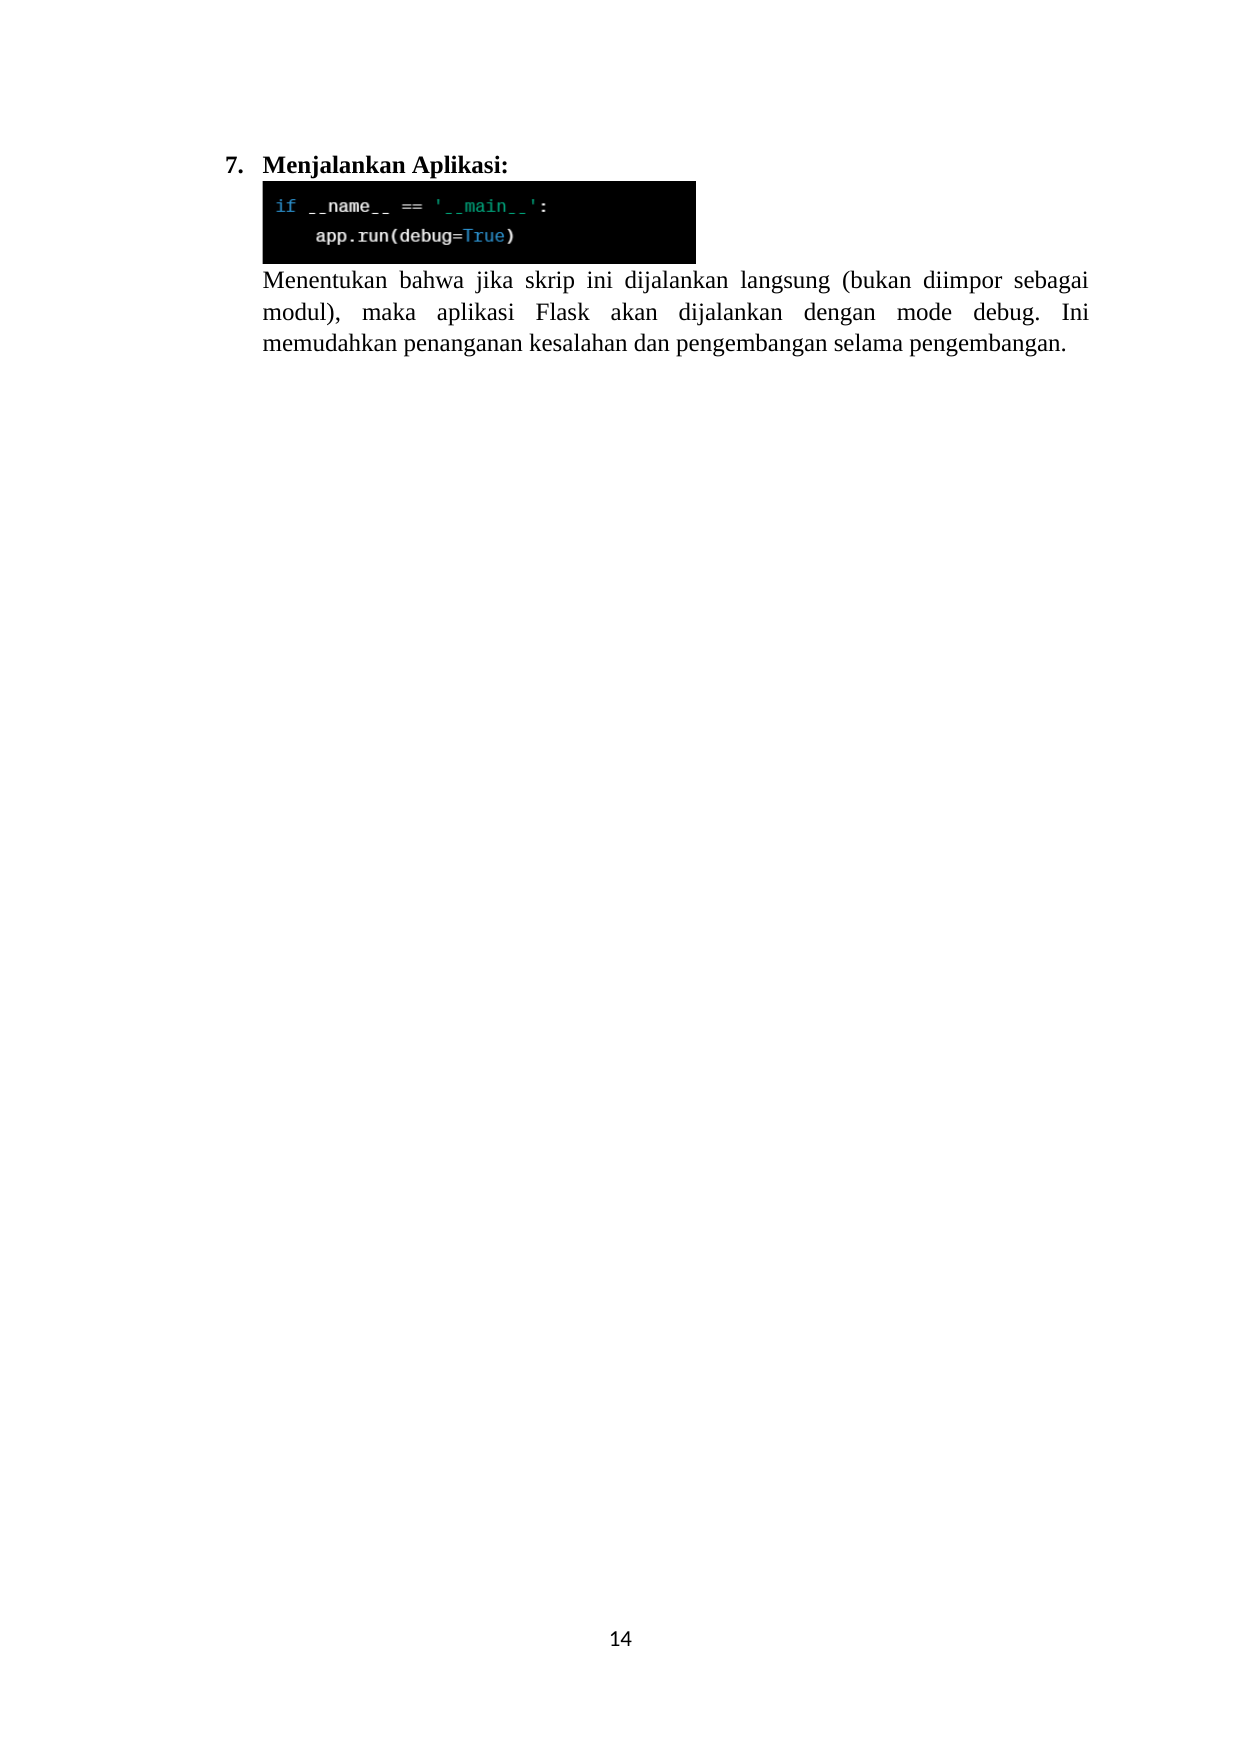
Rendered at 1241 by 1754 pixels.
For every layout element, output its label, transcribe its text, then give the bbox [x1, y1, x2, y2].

picture [262, 181, 696, 264]
list Menentukan bahwa jika skrip ini dijalankan langsung (bukan diimpor sebagai modul), maka aplikasi Flask akan dijalankan dengan mode debug. Ini memudahkan penanganan kesalahan dan pengembangan selama pengembangan. [262, 266, 1090, 356]
list Menjalankan Aplikasi: [225, 150, 1090, 179]
